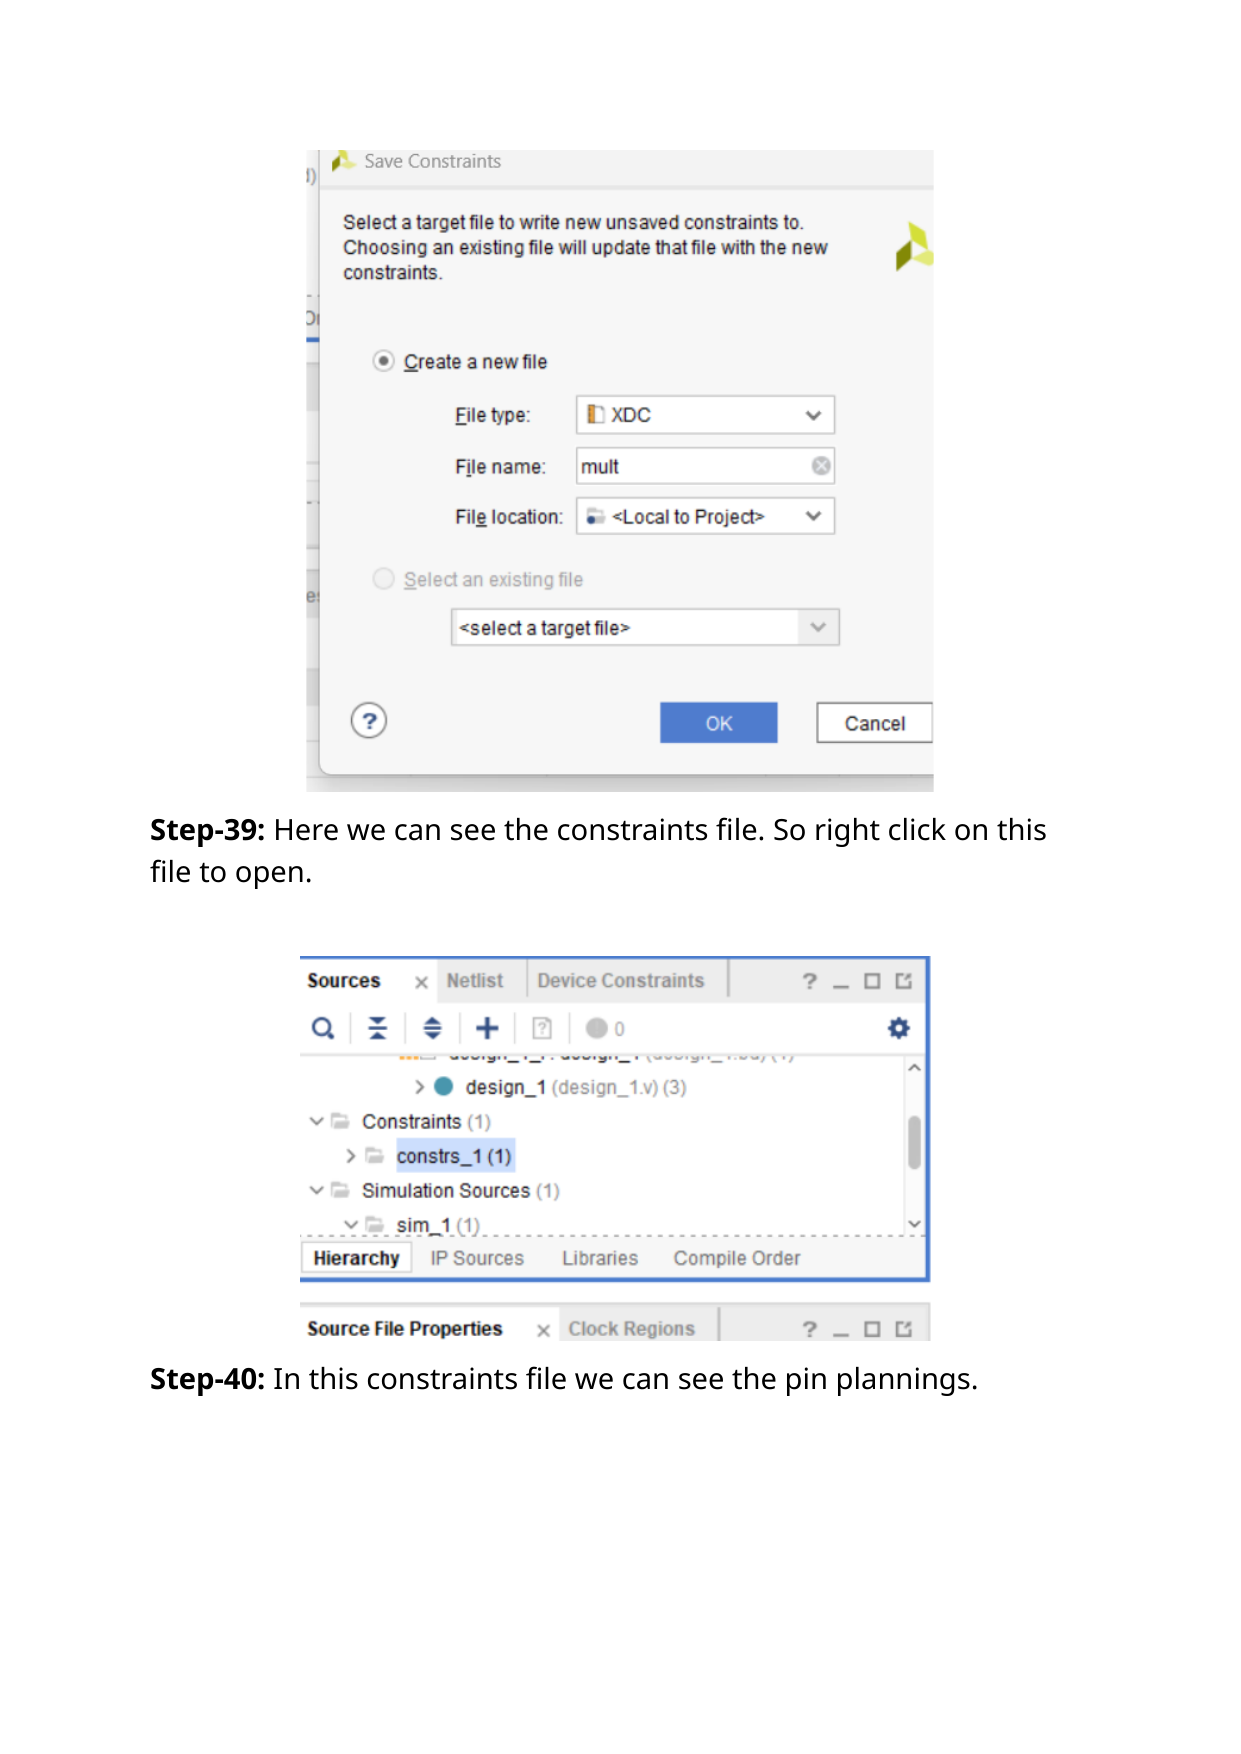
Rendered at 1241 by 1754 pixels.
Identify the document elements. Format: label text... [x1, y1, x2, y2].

picture [300, 956, 940, 1341]
text Step-39: Here we can see the constraints file. So right click on this file to open. [150, 809, 1090, 891]
text Step-40: In this constraints file we can see the pin plannings. [150, 1359, 1090, 1398]
picture [306, 150, 934, 792]
